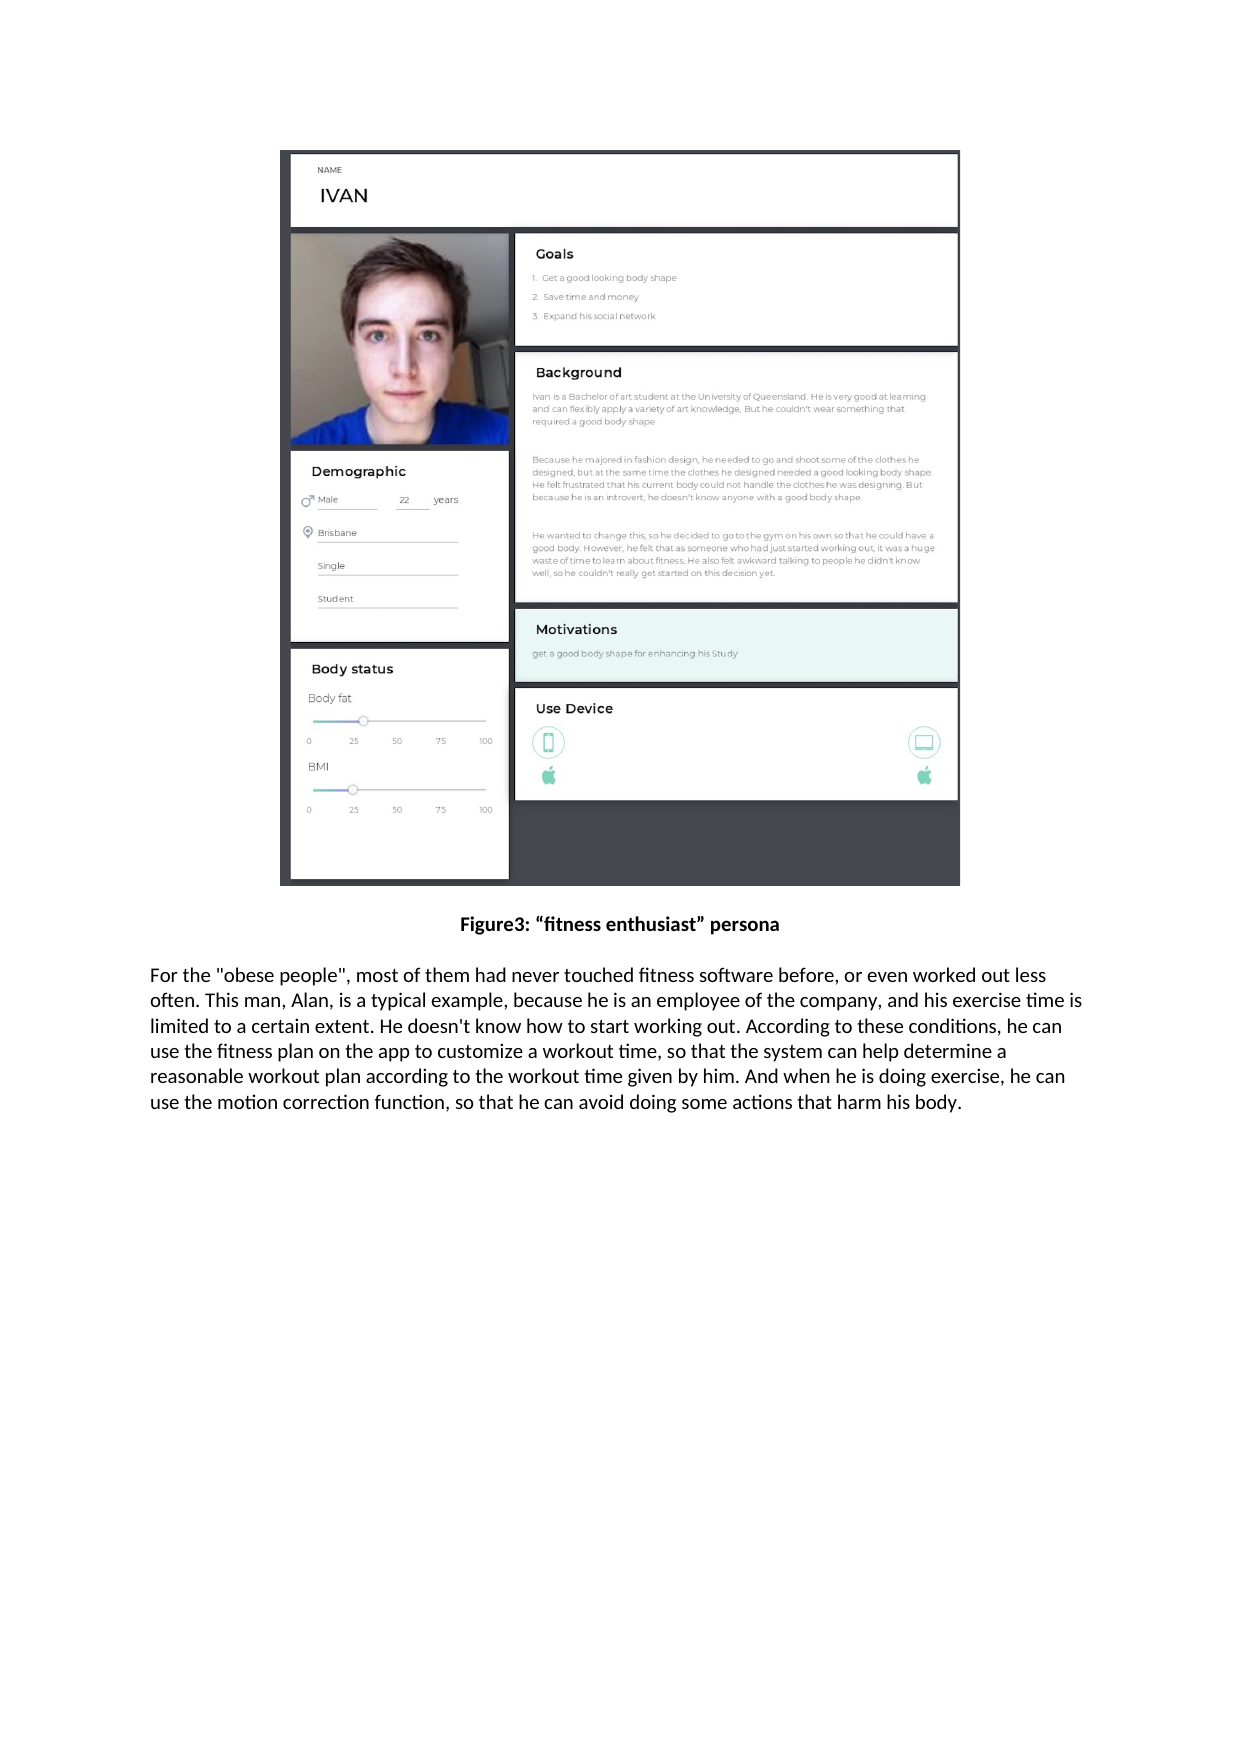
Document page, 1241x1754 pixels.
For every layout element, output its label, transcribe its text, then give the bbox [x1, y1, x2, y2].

text Figure3: “fitness enthusiast” persona [150, 911, 1090, 937]
text For the "obese people", most of them had never touched fitness software before, or even worked out less often. This man, Alan, is a typical example, because he is an employee of the company, and his exercise time is limited to a certain extent. He doesn't know how to start working out. According to these conditions, he can use the fitness plan on the app to customize a workout time, so that the system can help determine a reasonable workout plan according to the workout time given by him. And when he is doing exercise, he can use the motion correction function, so that he can avoid doing some actions that harm his body. [150, 962, 1090, 1114]
picture [280, 150, 961, 886]
